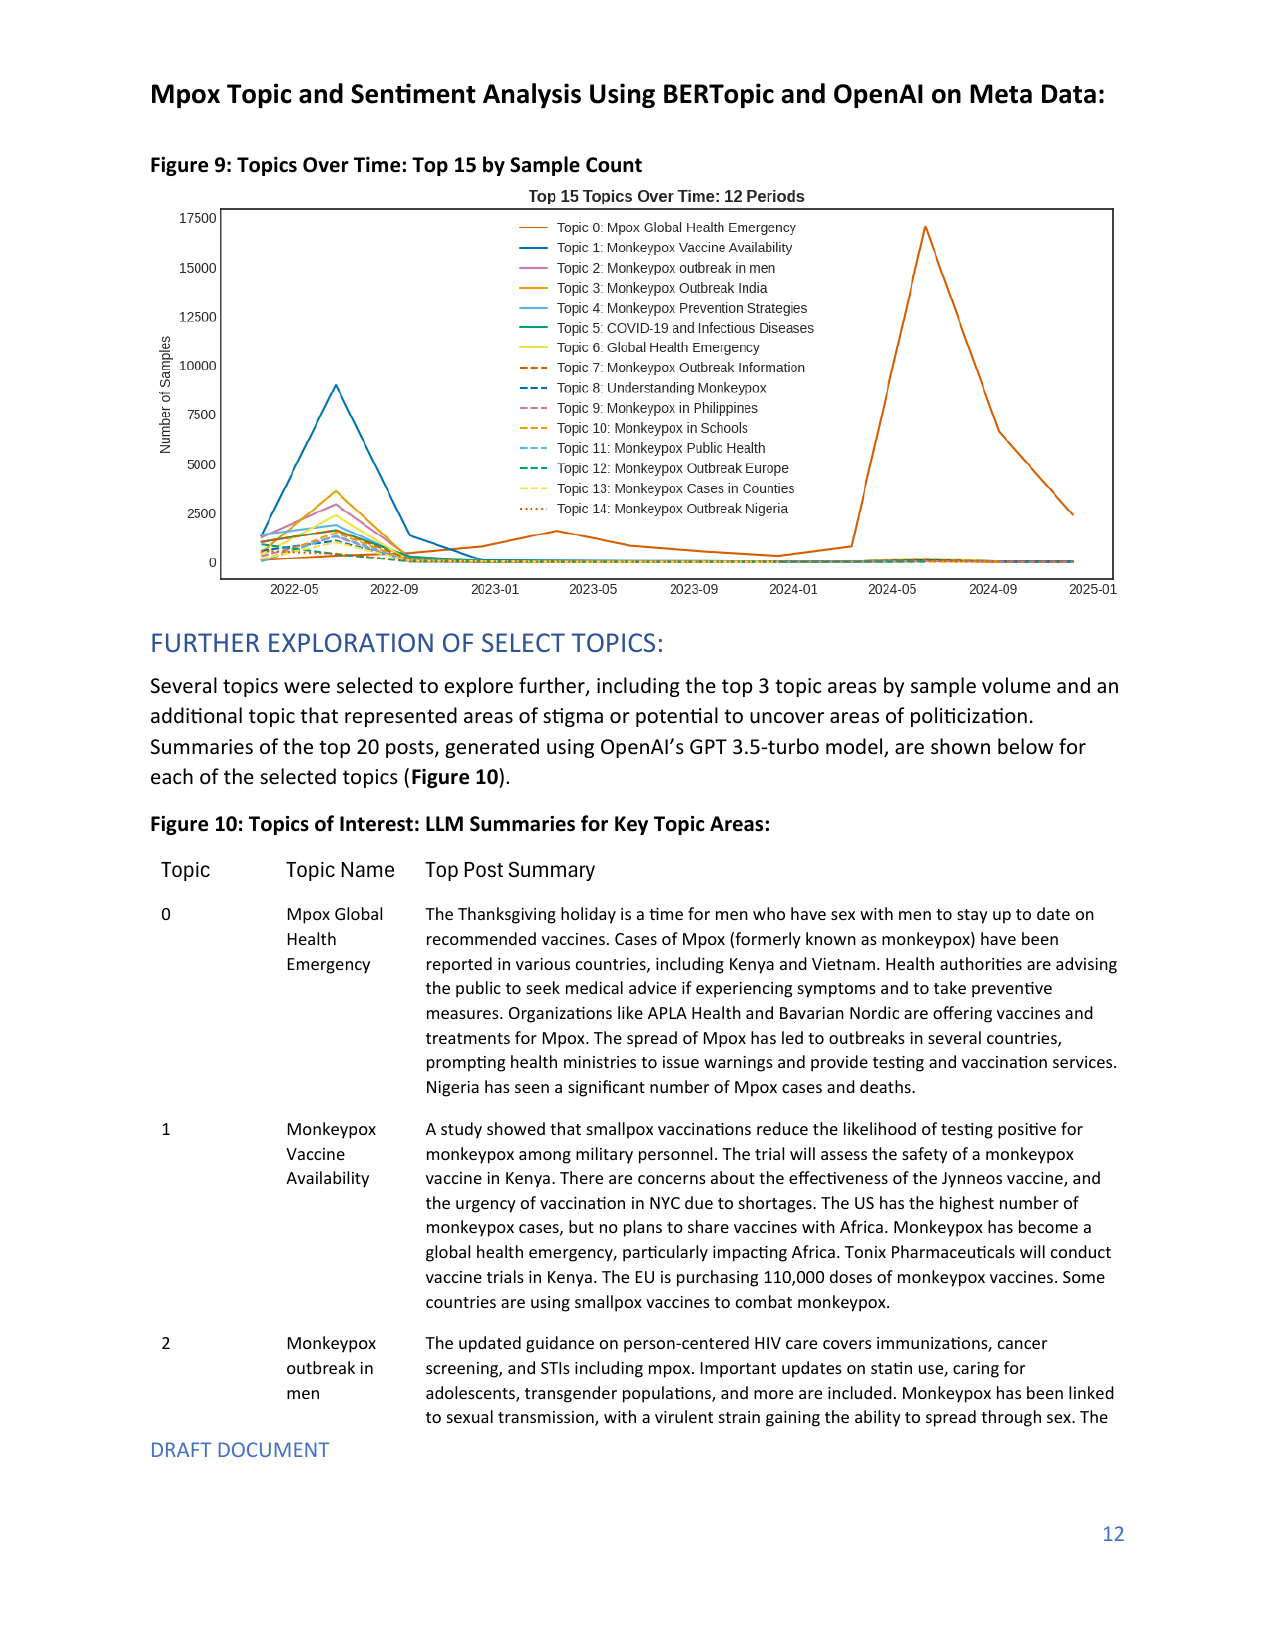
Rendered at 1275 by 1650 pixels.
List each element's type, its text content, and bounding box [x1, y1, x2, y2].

text Figure 9: Topics Over Time: Top 15 by Sample Count [150, 150, 1125, 180]
table_cell 2 [150, 1331, 275, 1428]
table_header Topic Name [275, 856, 414, 902]
table_header Top Post Summary [414, 856, 1134, 902]
table_cell 0 [150, 903, 275, 1117]
table_cell Mpox Global Health Emergency [275, 903, 414, 1117]
table_header Topic [150, 856, 275, 902]
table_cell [414, 1331, 1134, 1428]
text Figure 10: Topics of Interest: LLM Summaries for Key Topic Areas: [150, 809, 1125, 837]
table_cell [275, 1331, 414, 1428]
picture [150, 180, 1125, 606]
table_cell The Thanksgiving holiday is a time for men who have sex with men to stay up to date on recommended vaccines. Cases of Mpox (formerly known as monkeypox) have been reported in various countries, including Kenya and Vietnam. Health authorities are advising the public to seek medical advice if experiencing symptoms and to take preventive measures. Organizations like APLA Health and Bavarian Nordic are offering vaccines and treatments for Mpox. The spread of Mpox has led to outbreaks in several countries, prompting health ministries to issue warnings and provide testing and vaccination services. Nigeria has seen a significant number of Mpox cases and deaths. [414, 903, 1134, 1117]
table_cell A study showed that smallpox vaccinations reduce the likelihood of testing positive for monkeypox among military personnel. The trial will assess the safety of a monkeypox vaccine in Kenya. There are concerns about the effectiveness of the Jynneos vaccine, and the urgency of vaccination in NYC due to shortages. The US has the highest number of monkeypox cases, but no plans to share vaccines with Africa. Monkeypox has become a global health emergency, particularly impacting Africa. Tonix Pharmaceuticals will conduct vaccine trials in Kenya. The EU is purchasing 110,000 doses of monkeypox vaccines. Some countries are using smallpox vaccines to combat monkeypox. [414, 1117, 1134, 1331]
table_cell 1 [150, 1117, 275, 1331]
subtitle FURTHER EXPLORATION OF SELECT TOPICS: [150, 624, 1125, 660]
table_cell Monkeypox Vaccine Availability [275, 1117, 414, 1331]
text Several topics were selected to explore further, including the top 3 topic areas by sample volume and an additional topic that represented areas of stigma or potential to uncover areas of politicization. Summaries of the top 20 posts, generated using OpenAI’s GPT 3.5-turbo model, are shown below for each of the selected topics (Figure 10). [150, 671, 1125, 790]
